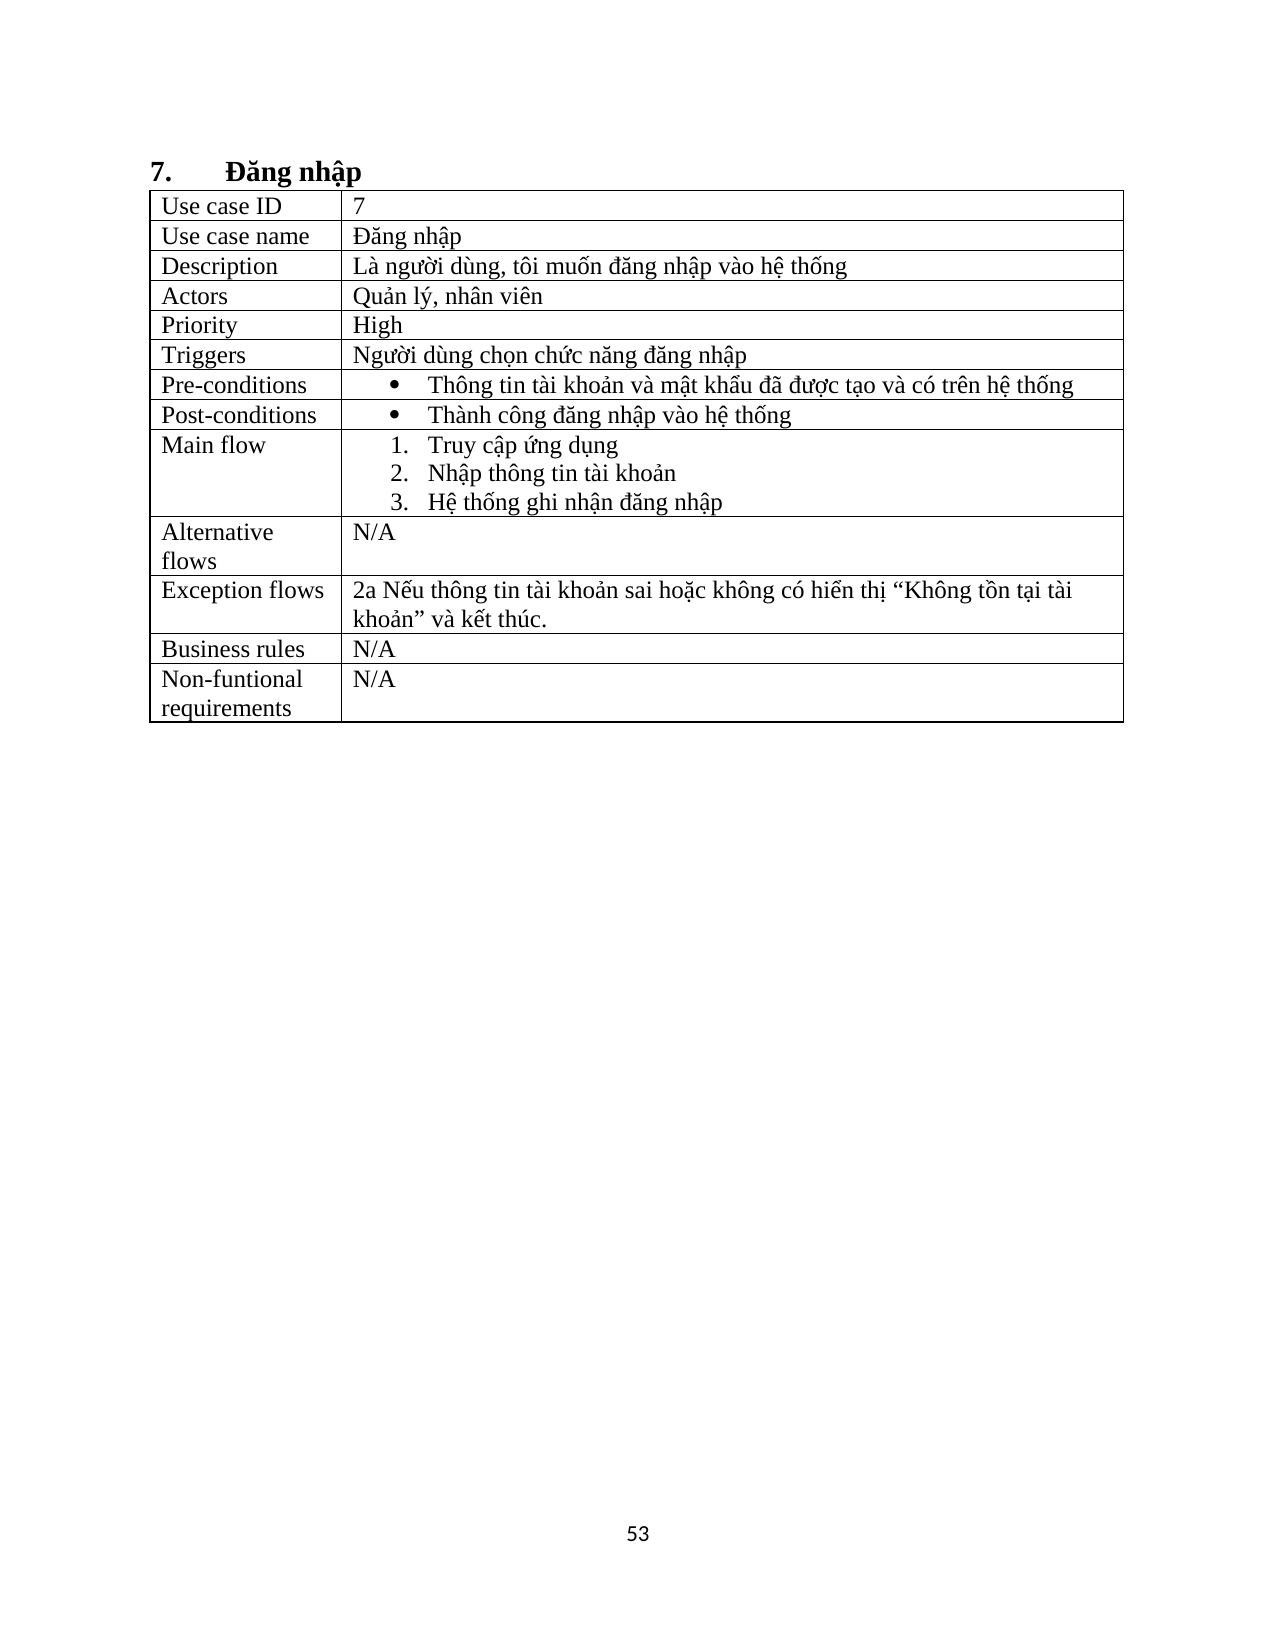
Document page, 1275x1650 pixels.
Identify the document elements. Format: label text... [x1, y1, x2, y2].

table_cell Actors [151, 281, 341, 309]
table_cell N/A [342, 517, 1123, 574]
table_cell Người dùng chọn chức năng đăng nhập [342, 340, 1123, 369]
table_cell N/A [342, 634, 1123, 663]
table_cell High [342, 311, 1123, 339]
table_cell Non-funtional requirements [151, 664, 341, 721]
table_cell Description [151, 251, 341, 280]
table_cell Business rules [151, 634, 341, 663]
table_cell Post-conditions [151, 400, 341, 429]
table_cell Truy cập ứng dụng Nhập thông tin tài khoản Hệ thống ghi nhận đăng nhập [342, 430, 1123, 516]
table_cell Alternative flows [151, 517, 341, 574]
table_header 7 [342, 191, 1123, 220]
table_cell N/A [342, 664, 1123, 721]
table_cell Triggers [151, 340, 341, 369]
subtitle Đăng nhập [150, 154, 1125, 188]
table_cell Quản lý, nhân viên [342, 281, 1123, 309]
table_cell Đăng nhập [342, 221, 1123, 250]
table_cell Main flow [151, 430, 341, 516]
table_header Use case ID [151, 191, 341, 220]
table_cell Exception flows [151, 576, 341, 633]
table_cell Thành công đăng nhập vào hệ thống [342, 400, 1123, 429]
table_cell 2a Nếu thông tin tài khoản sai hoặc không có hiển thị “Không tồn tại tài khoản” và kết thúc. [342, 576, 1123, 633]
table_cell Là người dùng, tôi muốn đăng nhập vào hệ thống [342, 251, 1123, 280]
table_cell Thông tin tài khoản và mật khẩu đã được tạo và có trên hệ thống [342, 370, 1123, 399]
table_cell Use case name [151, 221, 341, 250]
table_cell Pre-conditions [151, 370, 341, 399]
table_cell Priority [151, 311, 341, 339]
